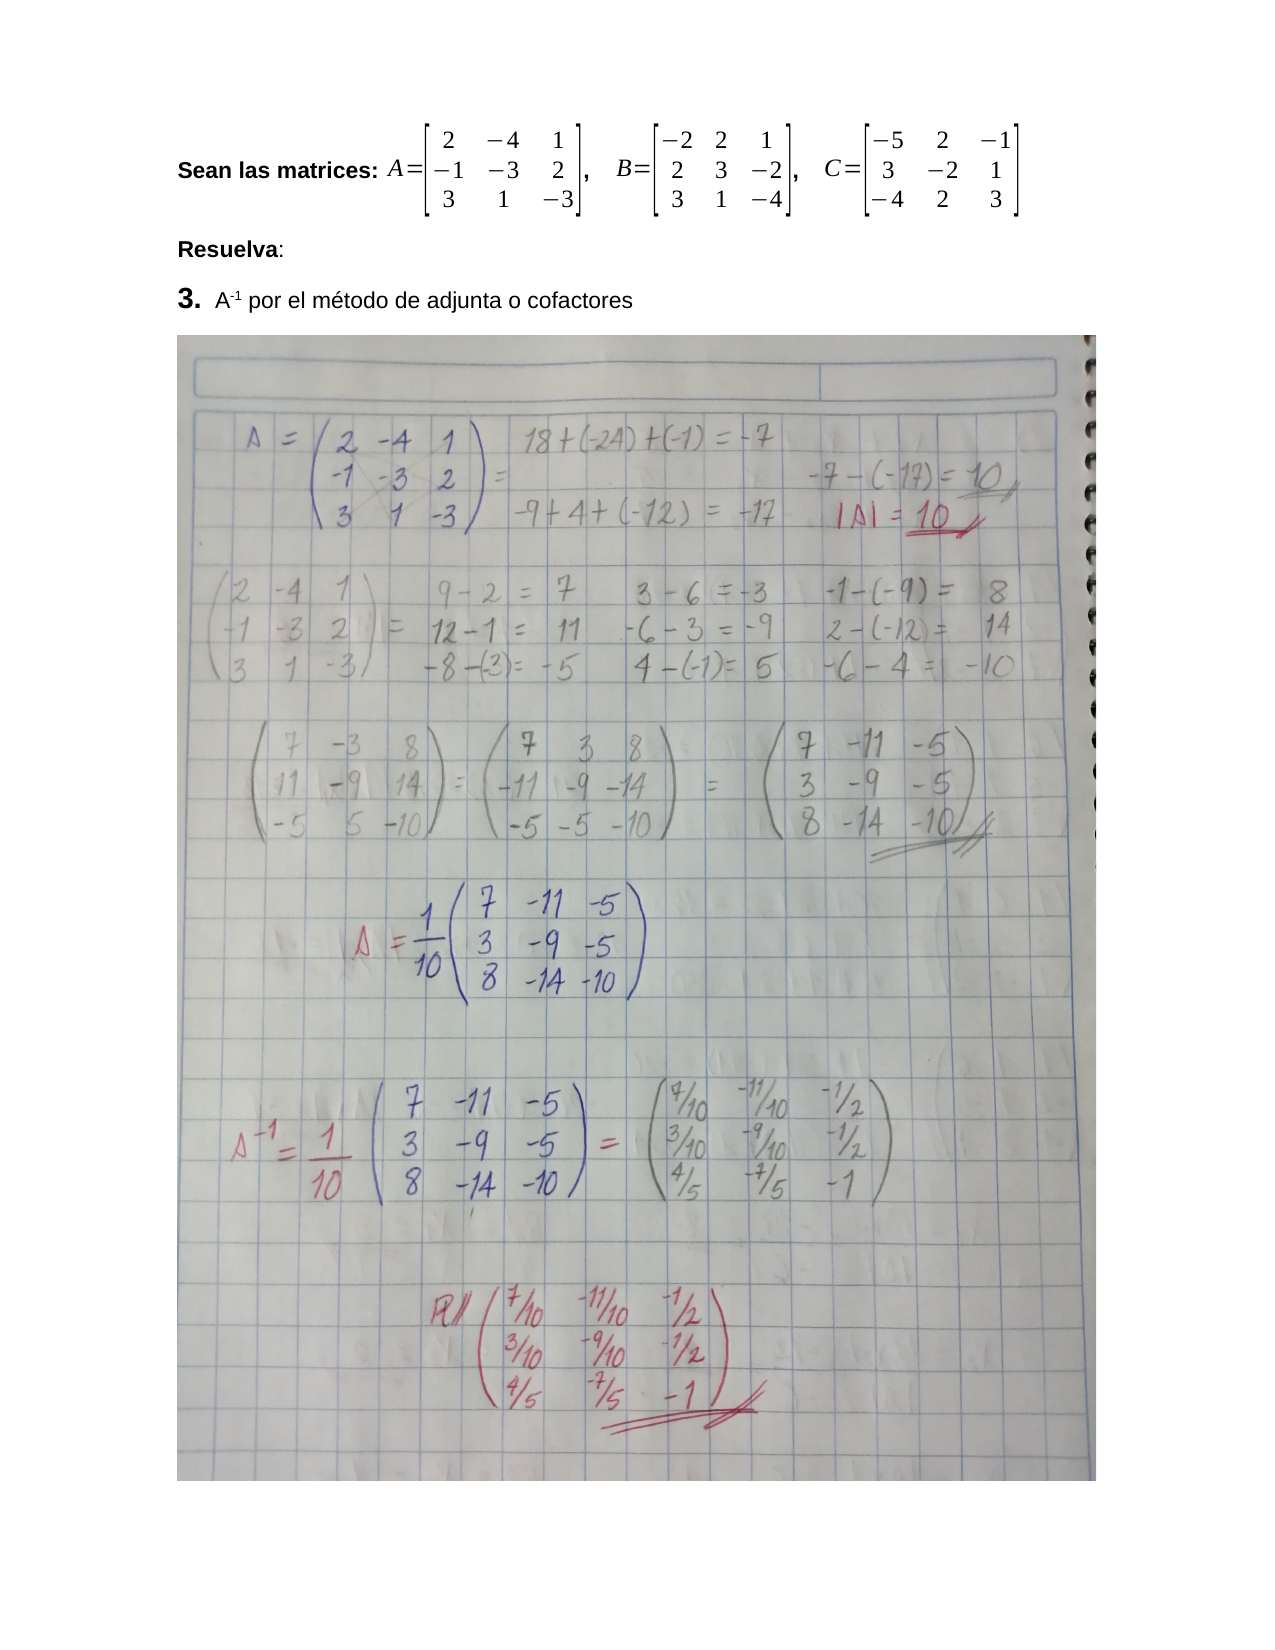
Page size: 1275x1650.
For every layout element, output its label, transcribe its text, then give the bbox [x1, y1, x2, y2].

list A-1 por el método de adjunta o cofactores [177, 282, 1098, 315]
text Resuelva: [177, 236, 1098, 263]
text Sean las matrices: , , [177, 122, 1098, 218]
picture [177, 335, 1097, 1481]
